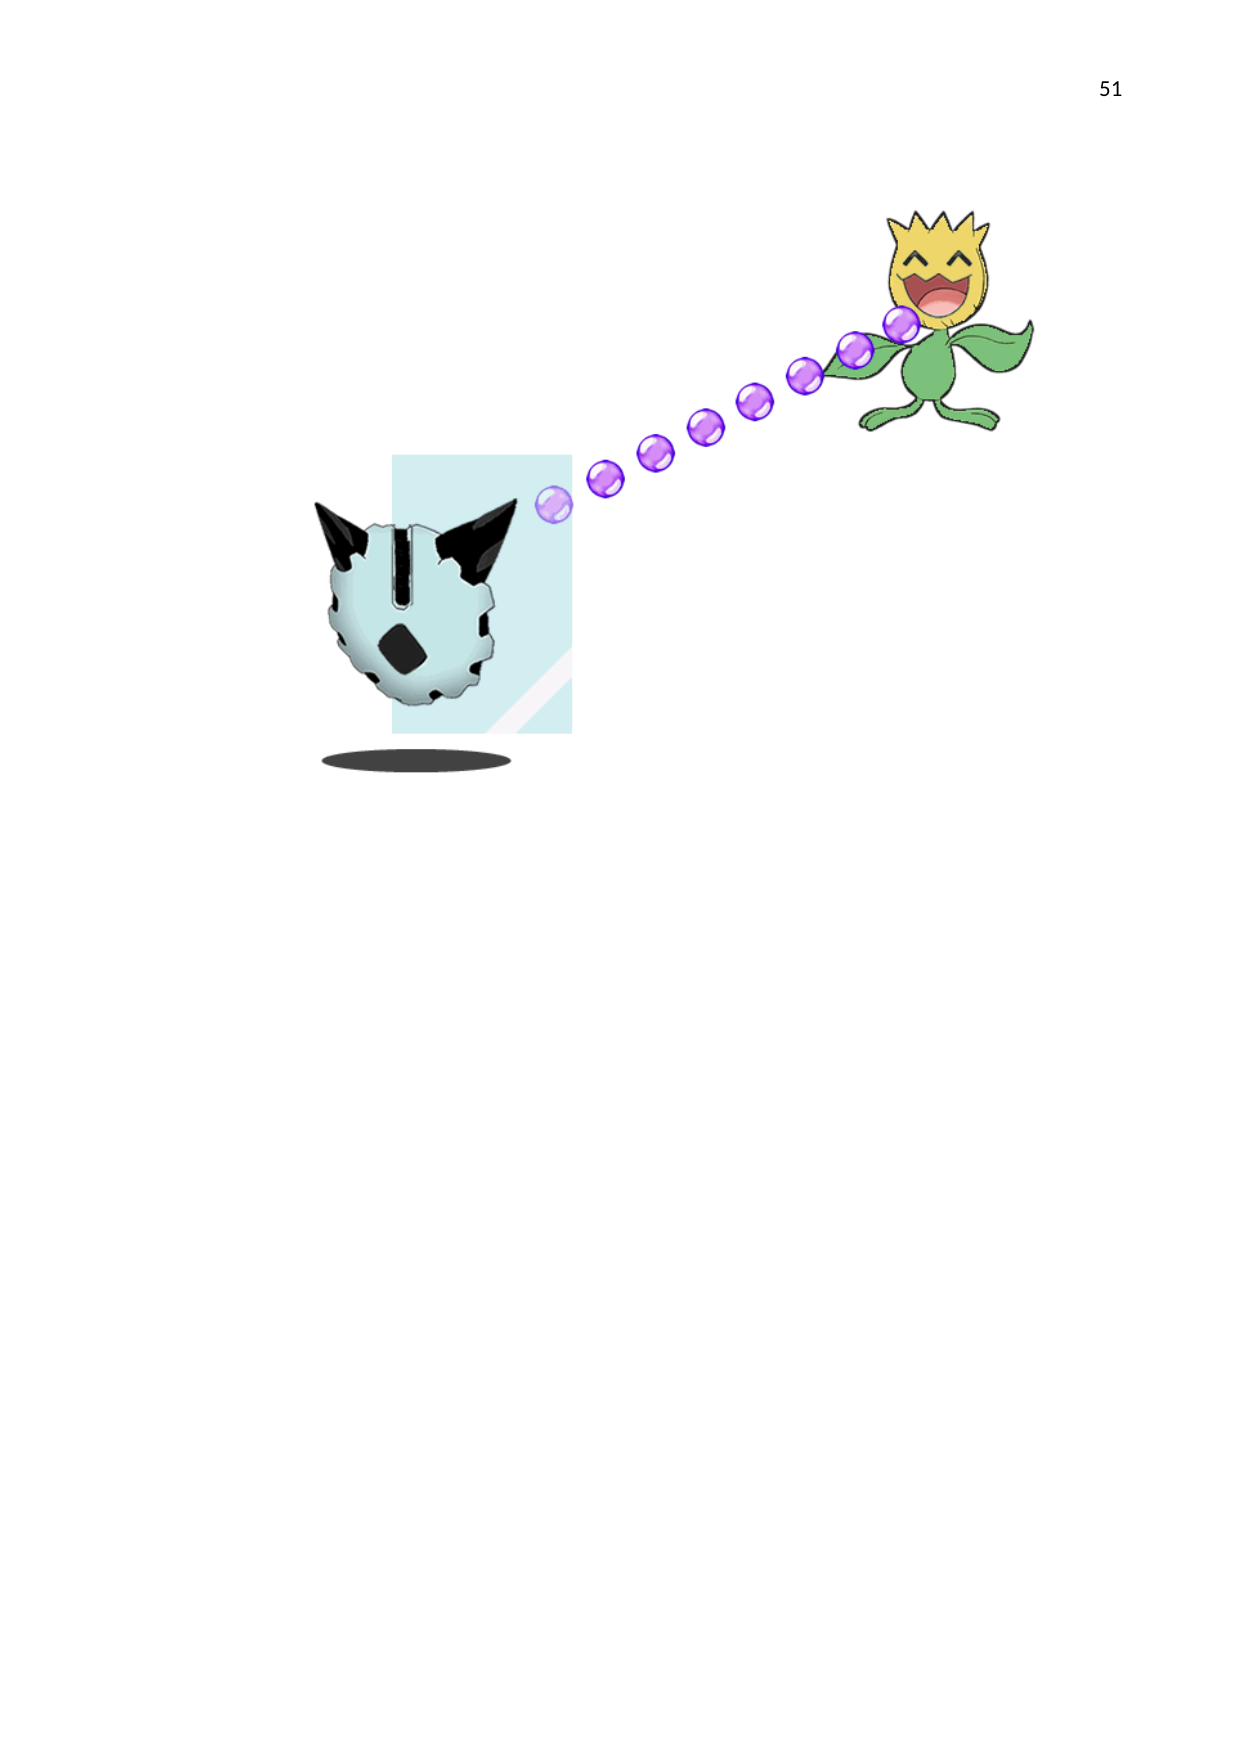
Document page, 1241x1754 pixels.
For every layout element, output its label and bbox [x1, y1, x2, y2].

picture [200, 177, 1100, 820]
